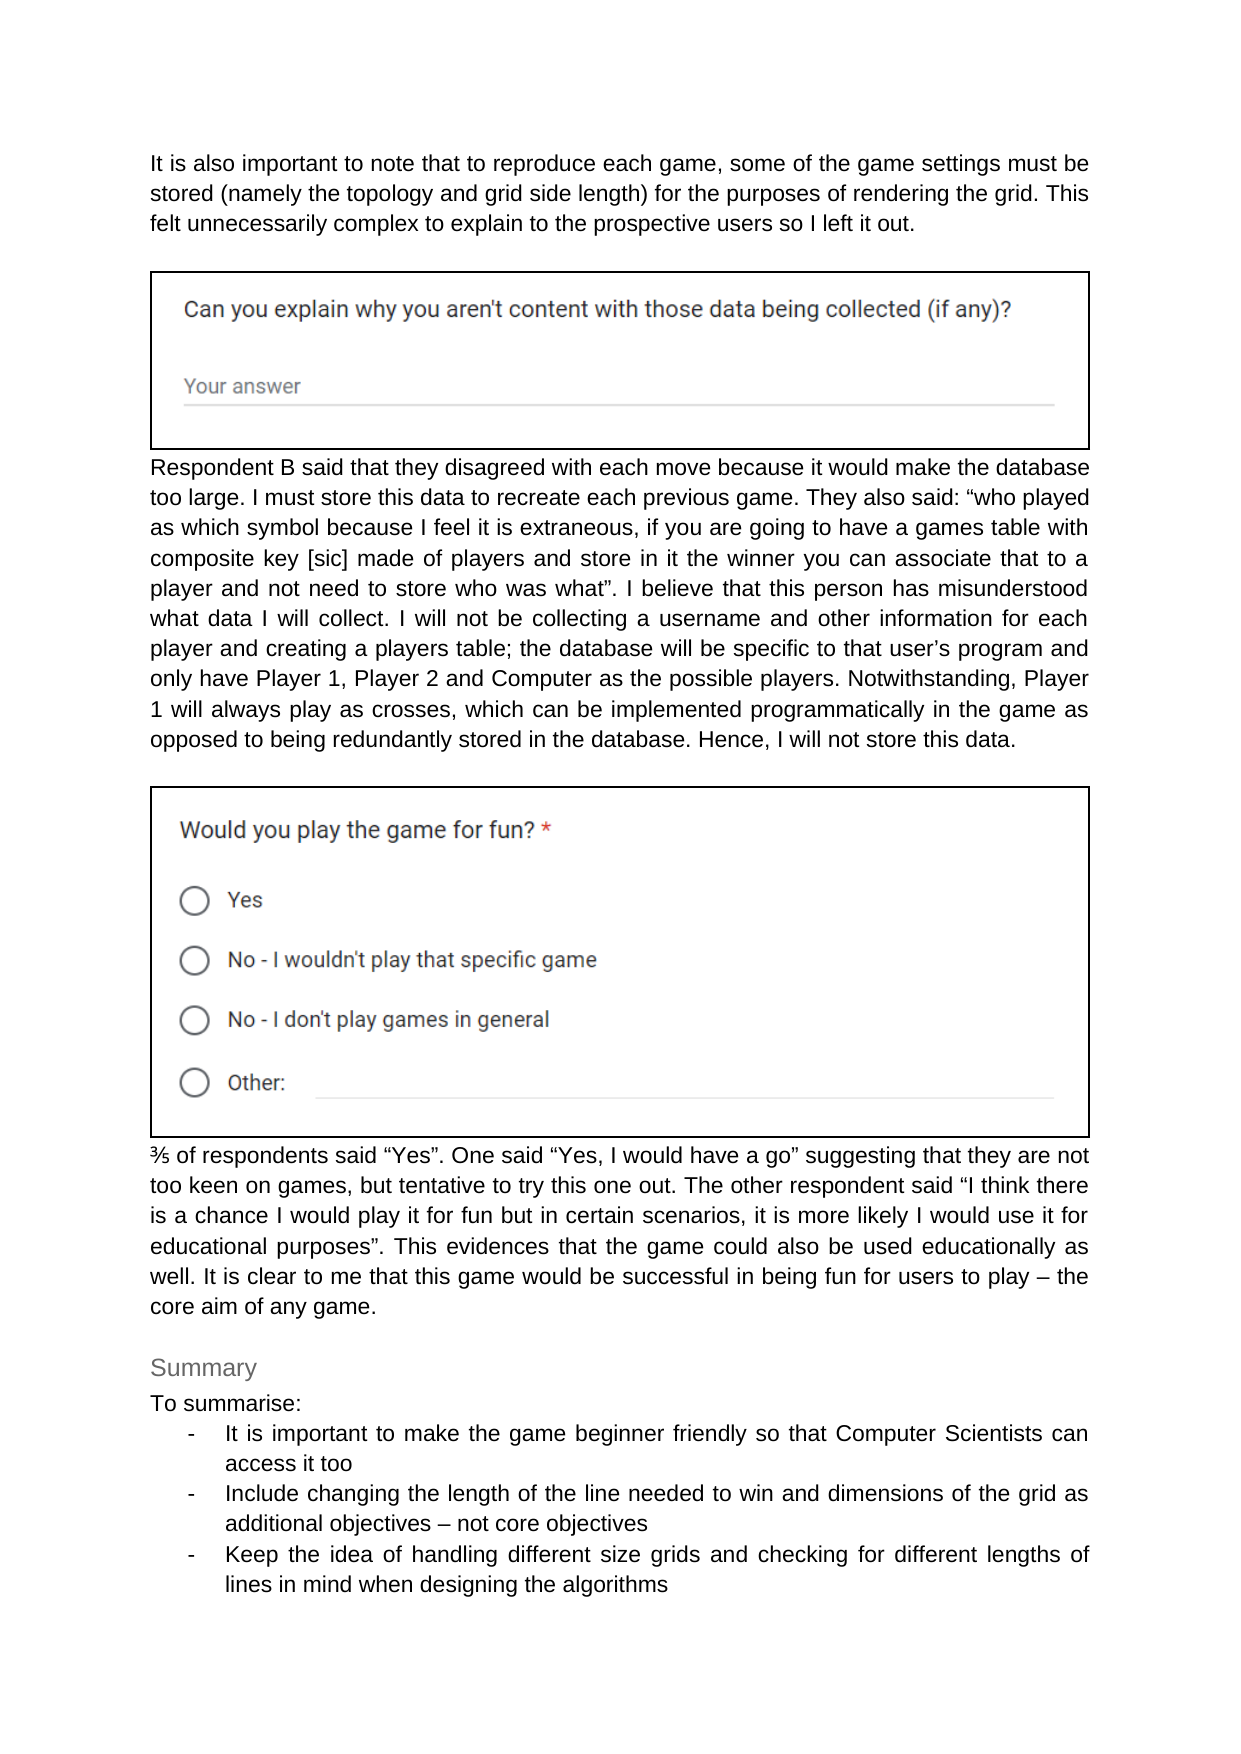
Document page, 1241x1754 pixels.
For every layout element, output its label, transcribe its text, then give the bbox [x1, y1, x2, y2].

text Respondent B said that they disagreed with each move because it would make the database too large. I must store this data to recreate each previous game. They also said: “who played as which symbol because I feel it is extraneous, if you are going to have a games table with composite key [sic] made of players and store in it the winner you can associate that to a player and not need to store who was what”. I believe that this person has misunderstood what data I will collect. I will not be collecting a username and other information for each player and creating a players table; the database will be specific to that user’s program and only have Player 1, Player 2 and Computer as the possible players. Notwithstanding, Player 1 will always play as crosses, which can be implemented programmatically in the game as opposed to being redundantly stored in the database. Hence, I will not store this data. [150, 454, 1090, 752]
picture [152, 273, 1088, 448]
list Include changing the length of the line needed to win and dimensions of the grid as additional objectives – not core objectives [187, 1480, 1090, 1537]
list Keep the idea of handling different size grids and checking for different lengths of lines in mind when designing the algorithms [187, 1541, 1090, 1597]
picture [152, 788, 1088, 1136]
text It is also important to note that to reproduce each game, some of the game settings must be stored (namely the topology and grid side length) for the purposes of rendering the grid. This felt unnecessarily complex to explain to the prospective users so I left it out. [150, 150, 1090, 237]
text To summarise: [150, 1389, 1090, 1416]
subtitle Summary [150, 1352, 1090, 1381]
list It is important to make the game beginner friendly so that Computer Scientists can access it too [187, 1420, 1090, 1476]
text ⅗ of respondents said “Yes”. One said “Yes, I would have a go” suggesting that they are not too keen on games, but tentative to try this one out. The other respondent said “I think there is a chance I would play it for fun but in certain scenarios, it is more likely I would use it for educational purposes”. This evidences that the game could also be used educationally as well. It is clear to me that this game would be successful in being fun for users to play – the core aim of any game. [150, 1142, 1090, 1319]
